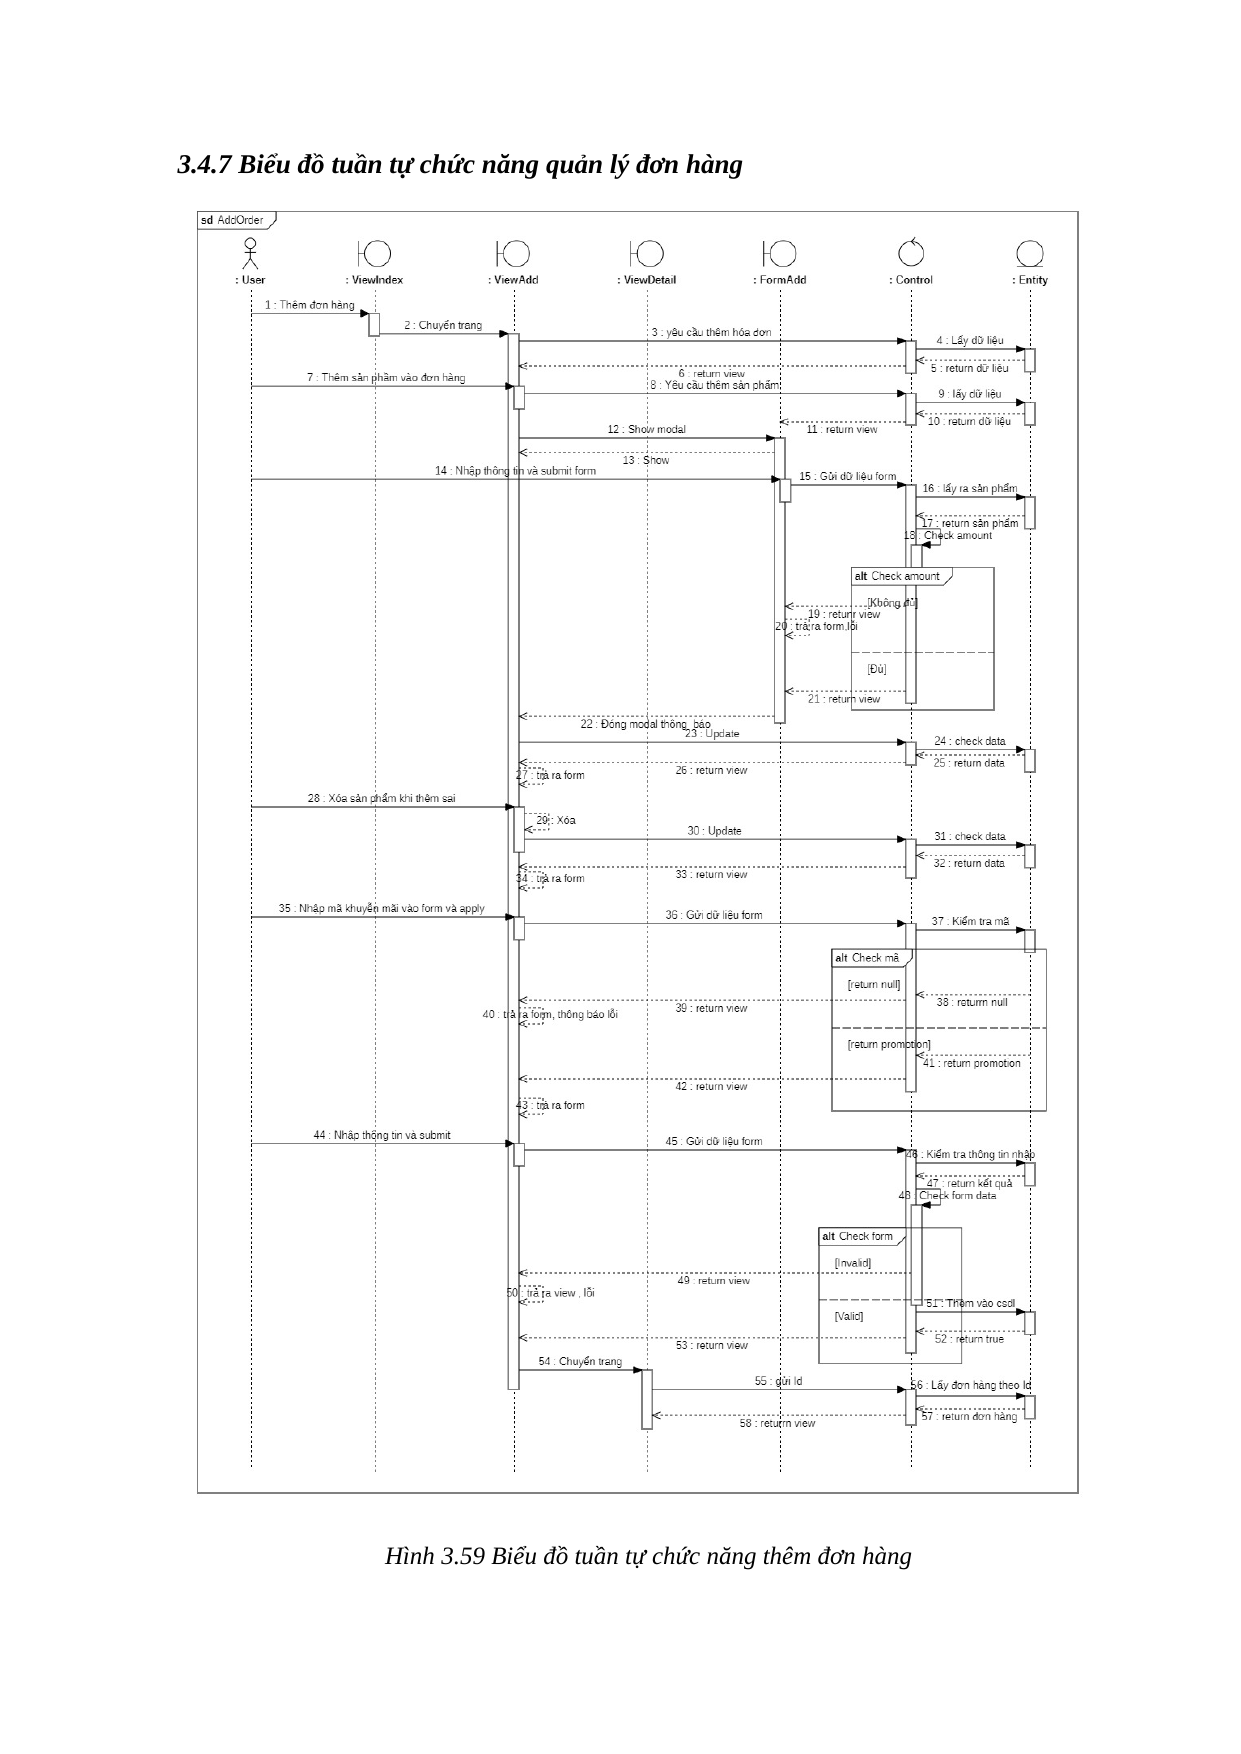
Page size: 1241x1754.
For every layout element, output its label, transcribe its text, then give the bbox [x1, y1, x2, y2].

picture [190, 203, 1110, 1525]
text Hình 3.62 Biểu đồ tuần tự chức năng thêm đơn hàng [177, 1541, 1122, 1570]
subtitle Biểu đồ tuần tự chức năng quản lý đơn hàng [177, 148, 1122, 179]
